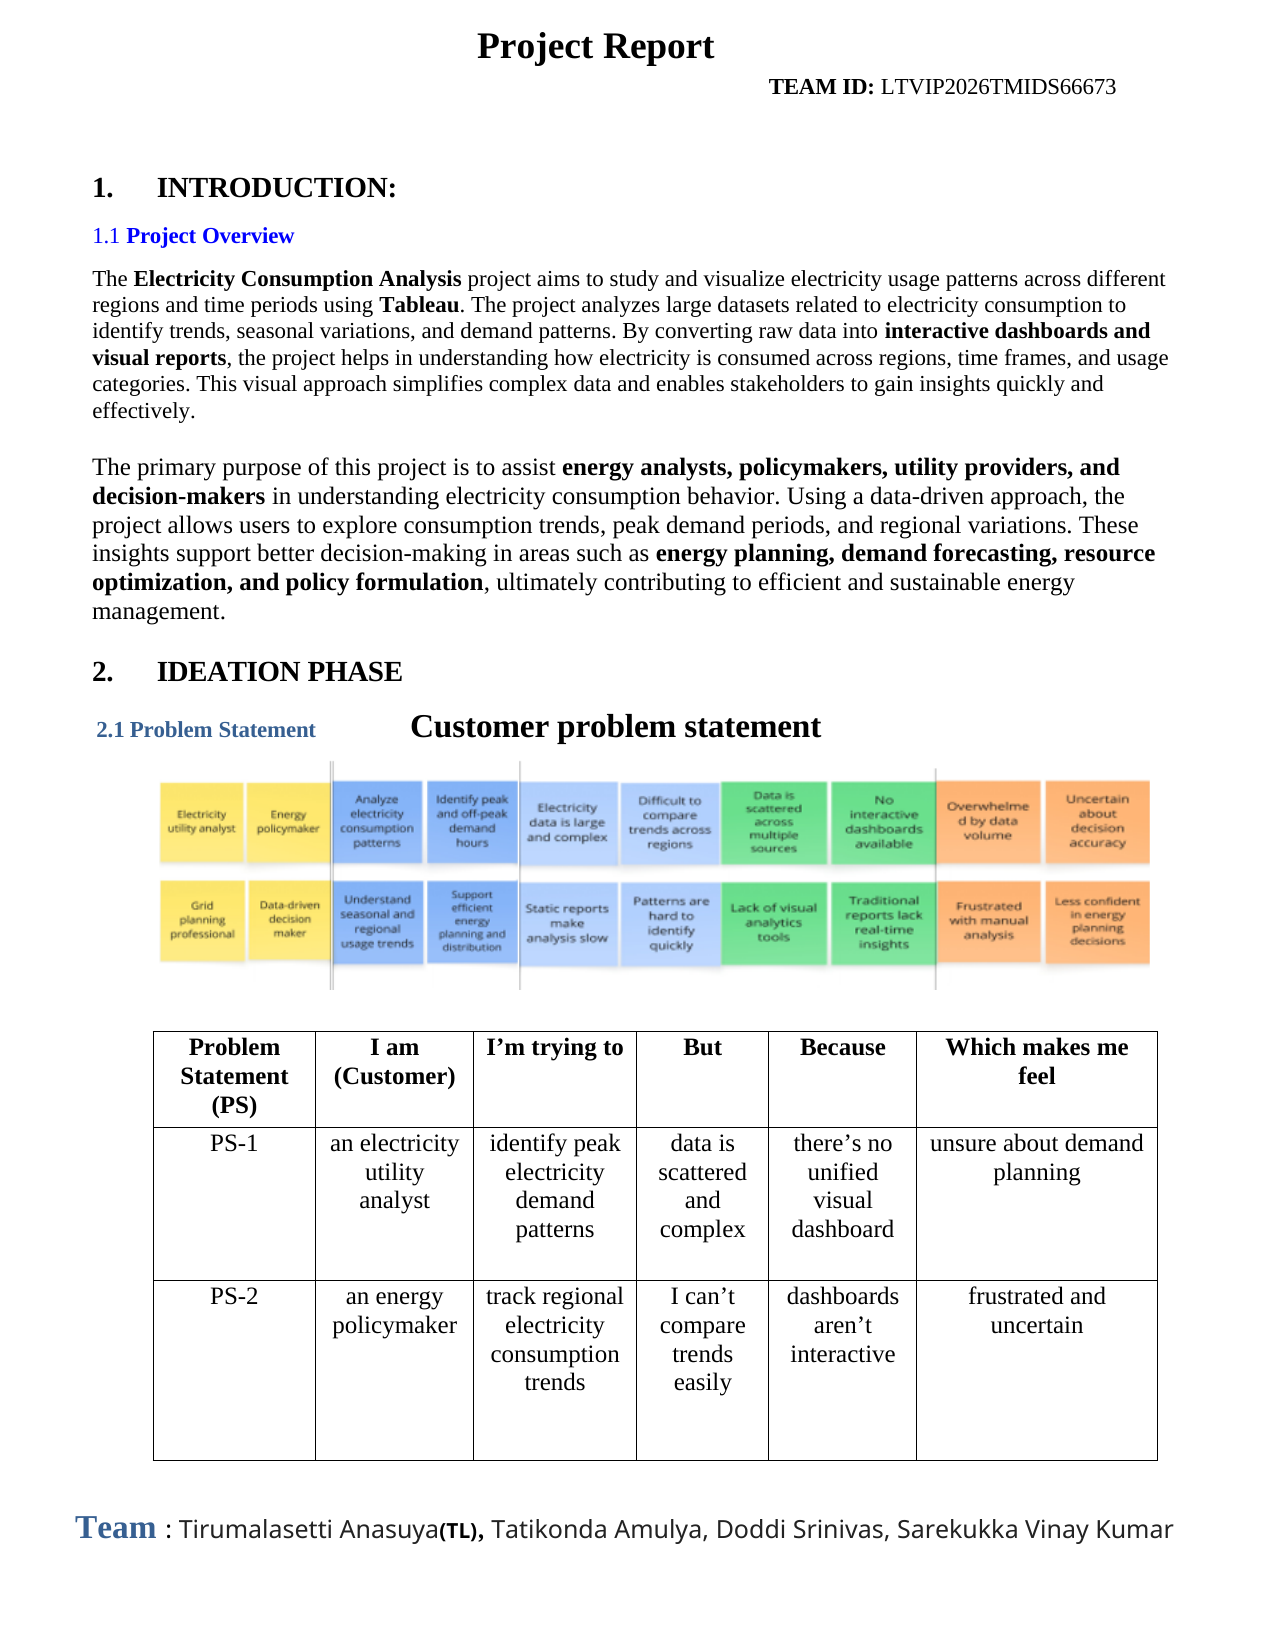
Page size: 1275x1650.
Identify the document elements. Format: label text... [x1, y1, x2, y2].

subtitle INTRODUCTION: [92, 170, 1200, 203]
subtitle IDEATION PHASE [92, 654, 1200, 687]
table_cell an energy policymaker [316, 1281, 473, 1459]
table_cell I can’t compare trends easily [637, 1281, 768, 1459]
table_cell data is scattered and complex [637, 1128, 768, 1280]
table_cell identify peak electricity demand patterns [474, 1128, 636, 1280]
list Project Overview [92, 222, 1200, 248]
picture [150, 754, 1152, 989]
text 2.1 Problem Statement Customer problem statement [58, 706, 1200, 745]
table_cell an electricity utility analyst [316, 1128, 473, 1280]
table_cell PS-1 [154, 1128, 315, 1280]
table_cell PS-2 [154, 1281, 315, 1459]
text The Electricity Consumption Analysis project aims to study and visualize electricity usage patterns across different regions and time periods using Tableau. The project analyzes large datasets related to electricity consumption to identify trends, seasonal variations, and demand patterns. By converting raw data into interactive dashboards and visual reports, the project helps in understanding how electricity is consumed across regions, time frames, and usage categories. This visual approach simplifies complex data and enables stakeholders to gain insights quickly and effectively. [92, 265, 1200, 423]
table_cell frustrated and uncertain [917, 1281, 1157, 1459]
table_header I am (Customer) [316, 1032, 473, 1127]
table_cell track regional electricity consumption trends [474, 1281, 636, 1459]
table_cell there’s no unified visual dashboard [769, 1128, 916, 1280]
text The primary purpose of this project is to assist energy analysts, policymakers, utility providers, and decision-makers in understanding electricity consumption behavior. Using a data-driven approach, the project allows users to explore consumption trends, peak demand periods, and regional variations. These insights support better decision-making in areas such as energy planning, demand forecasting, resource optimization, and policy formulation, ultimately contributing to efficient and sustainable energy management. [92, 452, 1200, 625]
table_cell unsure about demand planning [917, 1128, 1157, 1280]
table_header I’m trying to [474, 1032, 636, 1127]
table_cell dashboards aren’t interactive [769, 1281, 916, 1459]
table_header Problem Statement (PS) [154, 1032, 315, 1127]
table_header Which makes me feel [917, 1032, 1157, 1127]
table_header But [637, 1032, 768, 1127]
table_header Because [769, 1032, 916, 1127]
